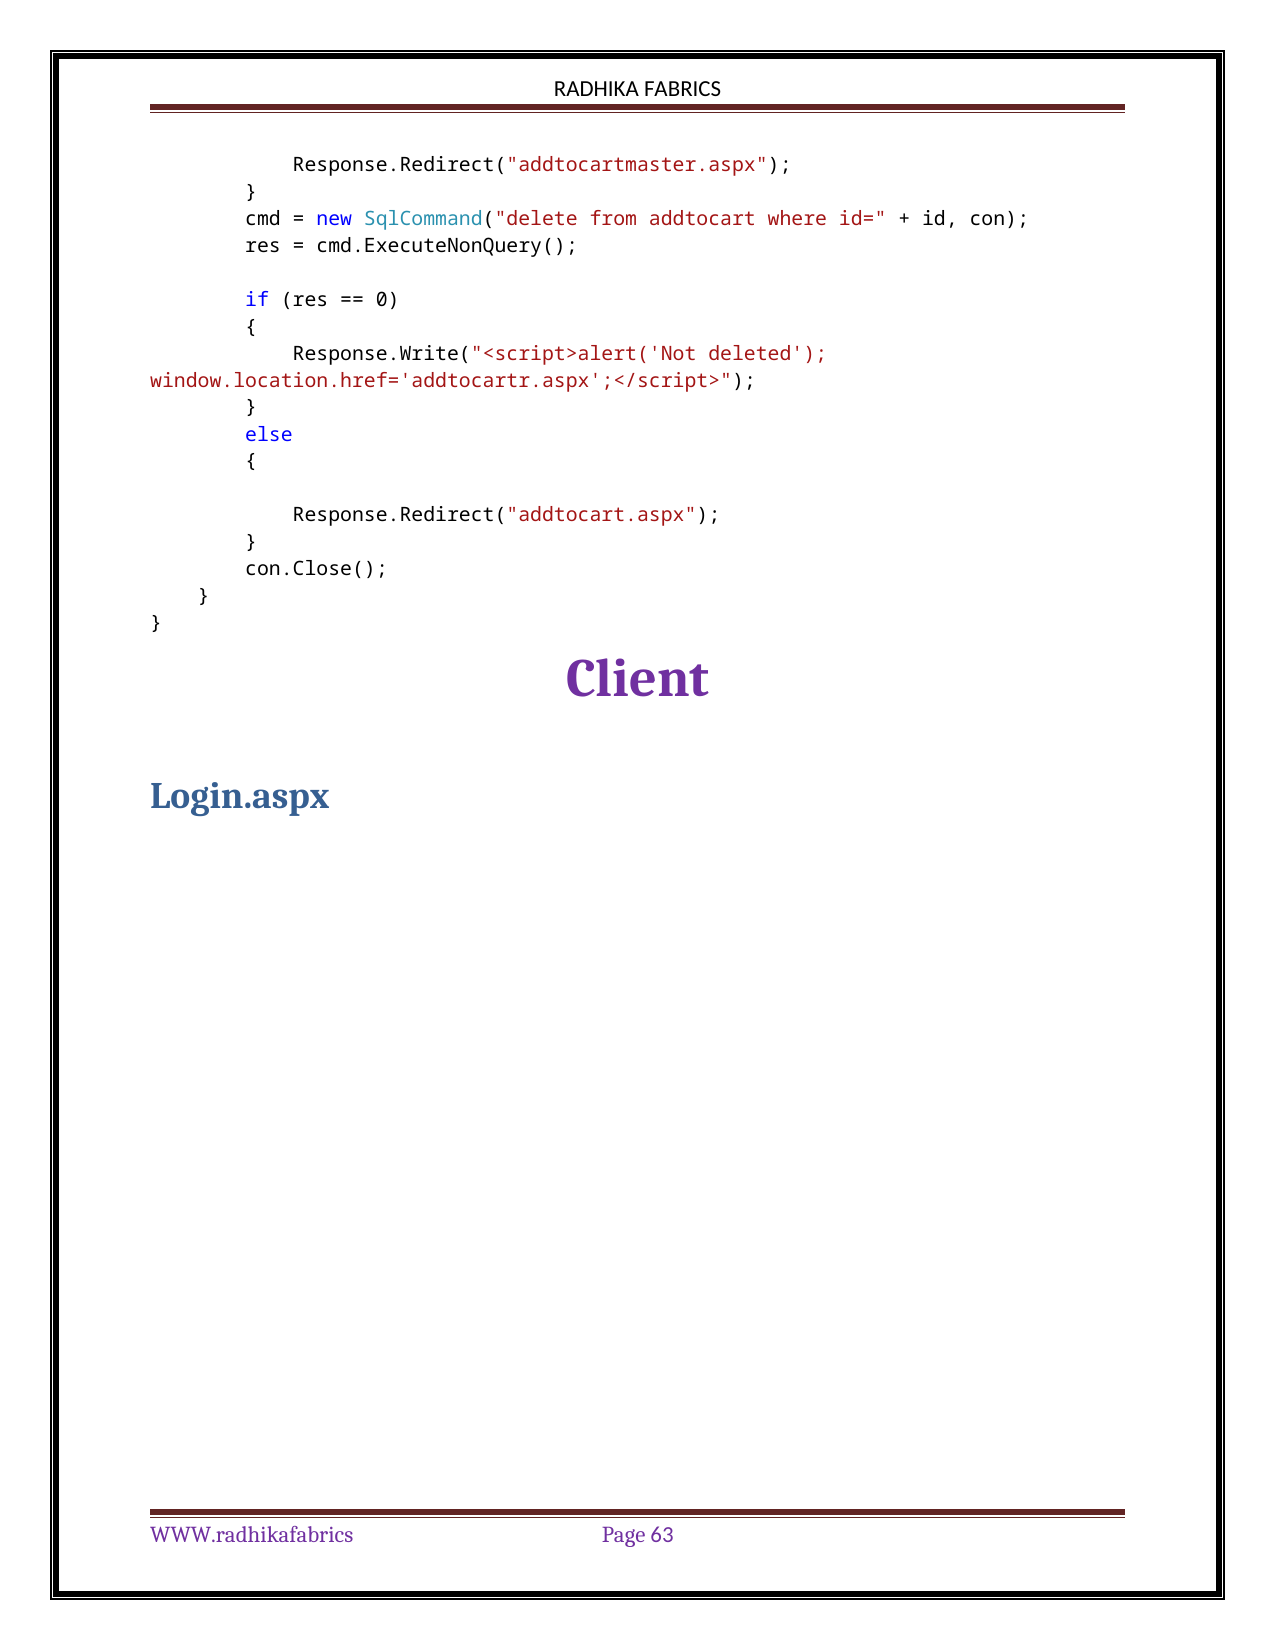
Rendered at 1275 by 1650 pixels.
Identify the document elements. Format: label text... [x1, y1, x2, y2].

text } [150, 393, 1125, 420]
text cmd = new SqlCommand("delete from addtocart where id=" + id, con); [150, 204, 1125, 231]
text if (res == 0) [150, 285, 1125, 312]
text Login.aspx [150, 775, 1125, 818]
text else [150, 420, 1125, 447]
text Response.Redirect("addtocart.aspx"); [150, 501, 1125, 528]
text } [150, 582, 1125, 609]
text } [150, 528, 1125, 555]
text } [150, 609, 1125, 636]
text { [150, 447, 1125, 474]
text res = cmd.ExecuteNonQuery(); [150, 231, 1125, 258]
text Response.Write("<script>alert('Not deleted'); window.location.href='addtocartr.aspx';</script>"); [150, 339, 1125, 393]
text Client [150, 648, 1125, 710]
text } [150, 177, 1125, 204]
text { [150, 312, 1125, 339]
text con.Close(); [150, 555, 1125, 582]
text Response.Redirect("addtocartmaster.aspx"); [150, 150, 1125, 177]
